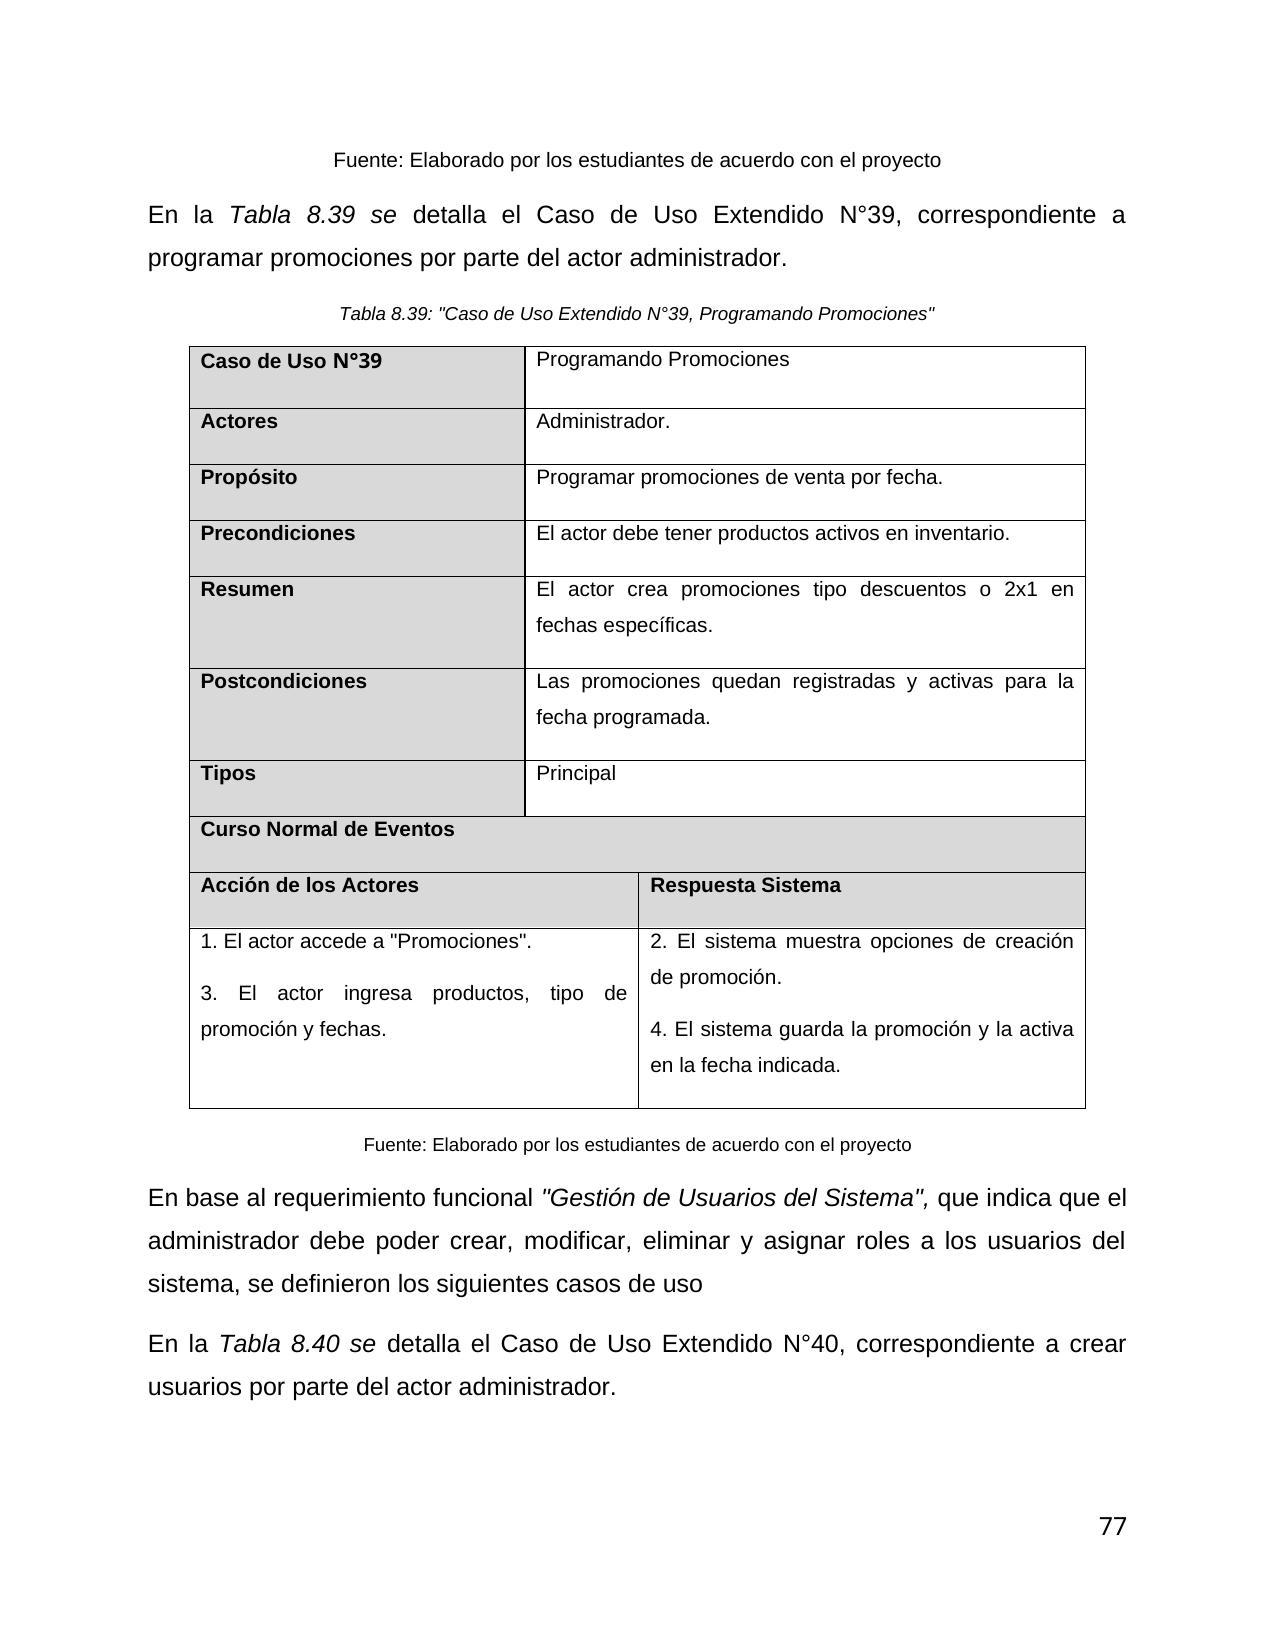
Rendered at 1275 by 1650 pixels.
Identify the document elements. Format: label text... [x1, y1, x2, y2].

table_cell Administrador. [526, 409, 1085, 464]
table_cell El actor crea promociones tipo descuentos o 2x1 en fechas específicas. [526, 577, 1085, 668]
table_cell Tipos [190, 761, 524, 816]
text Fuente: Elaborado por los estudiantes de acuerdo con el proyecto [148, 1134, 1127, 1156]
table_cell Resumen [190, 577, 524, 668]
text Tabla 8.39: "Caso de Uso Extendido N°39, Programando Promociones" [148, 303, 1127, 325]
text Fuente: Elaborado por los estudiantes de acuerdo con el proyecto [148, 148, 1127, 172]
table_cell Curso Normal de Eventos [190, 817, 1085, 872]
table_header Caso de Uso N°39 [190, 347, 524, 408]
table_cell Respuesta Sistema [639, 873, 1085, 927]
table_cell Acción de los Actores [190, 873, 638, 927]
table_cell Propósito [190, 465, 524, 520]
table_header Programando Promociones [526, 347, 1085, 408]
table_cell Programar promociones de venta por fecha. [526, 465, 1085, 520]
table_cell El actor debe tener productos activos en inventario. [526, 521, 1085, 576]
table_cell Postcondiciones [190, 669, 524, 760]
text En base al requerimiento funcional "Gestión de Usuarios del Sistema", que indica que el administrador debe poder crear, modificar, eliminar y asignar roles a los usuarios del sistema, se definieron los siguientes casos de uso [148, 1183, 1127, 1298]
table_cell Las promociones quedan registradas y activas para la fecha programada. [526, 669, 1085, 760]
table_cell 1. El actor accede a "Promociones". 3. El actor ingresa productos, tipo de promoción y fechas. [190, 929, 638, 1108]
text En la Tabla 8.39 se detalla el Caso de Uso Extendido N°39, correspondiente a programar promociones por parte del actor administrador. [148, 200, 1127, 272]
text En la Tabla 8.40 se detalla el Caso de Uso Extendido N°40, correspondiente a crear usuarios por parte del actor administrador. [148, 1329, 1127, 1401]
table_cell Precondiciones [190, 521, 524, 576]
table_cell Principal [526, 761, 1085, 816]
table_cell 2. El sistema muestra opciones de creación de promoción. 4. El sistema guarda la promoción y la activa en la fecha indicada. [639, 929, 1085, 1108]
table_cell Actores [190, 409, 524, 464]
